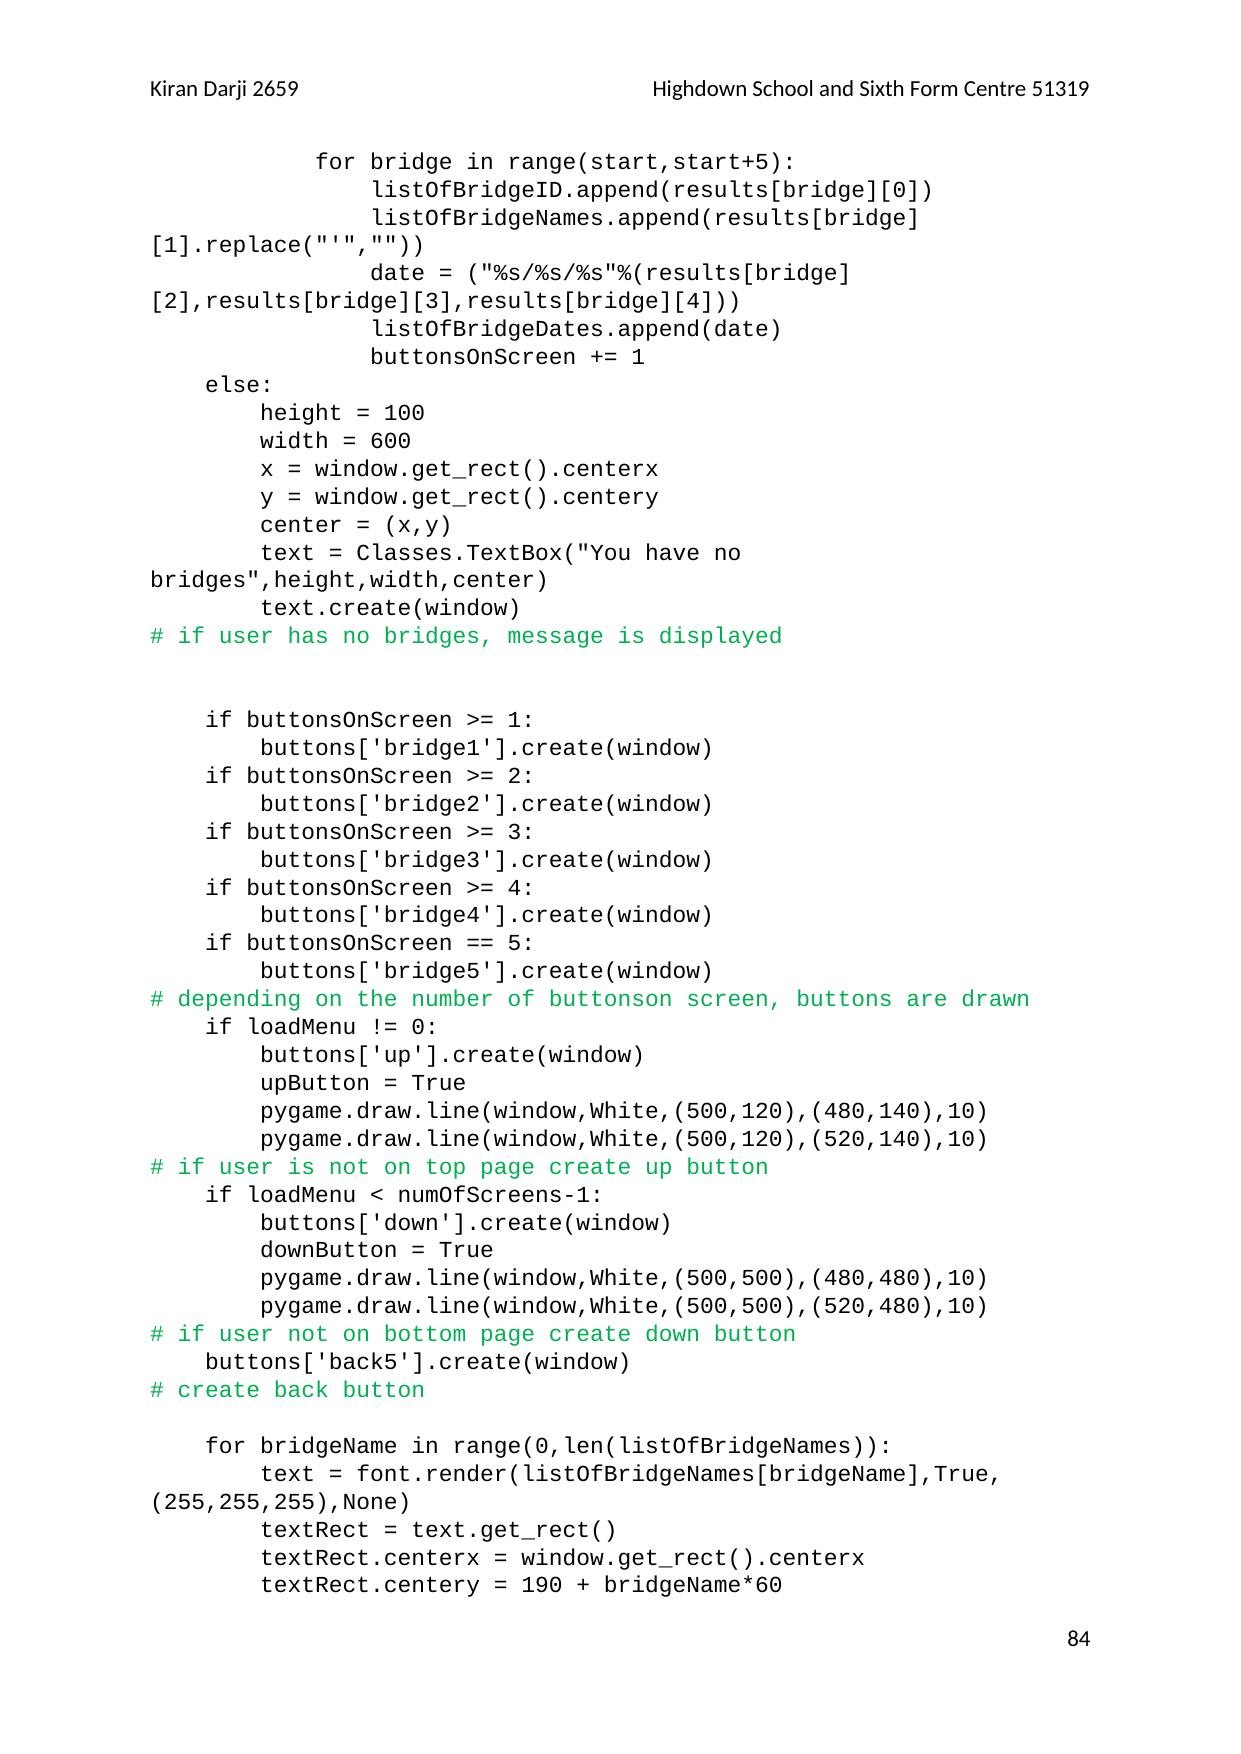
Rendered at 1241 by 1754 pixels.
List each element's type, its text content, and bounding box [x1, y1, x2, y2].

text buttons['up'].create(window) [150, 1043, 1090, 1069]
text for bridge in range(start,start+5): [150, 150, 1090, 176]
text text = Classes.TextBox("You have no bridges",height,width,center) [150, 541, 1090, 595]
text if loadMenu < numOfScreens-1: [150, 1183, 1090, 1209]
text buttons['bridge1'].create(window) [150, 736, 1090, 762]
text if buttonsOnScreen >= 1: [150, 708, 1090, 734]
text pygame.draw.line(window,White,(500,500),(520,480),10) [150, 1294, 1090, 1321]
text # if user is not on top page create up button [150, 1155, 1090, 1181]
text textRect.centerx = window.get_rect().centerx [150, 1546, 1090, 1572]
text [150, 262, 1090, 316]
text else: [150, 373, 1090, 399]
text buttons['bridge4'].create(window) [150, 904, 1090, 930]
text text.create(window) [150, 597, 1090, 623]
text if buttonsOnScreen == 5: [150, 932, 1090, 958]
text # if user has no bridges, message is displayed [150, 624, 1090, 651]
text if loadMenu != 0: [150, 1015, 1090, 1041]
text pygame.draw.line(window,White,(500,120),(520,140),10) [150, 1127, 1090, 1153]
text # create back button [150, 1378, 1090, 1404]
text pygame.draw.line(window,White,(500,500),(480,480),10) [150, 1267, 1090, 1293]
text # depending on the number of buttonson screen, buttons are drawn [150, 987, 1090, 1013]
text width = 600 [150, 429, 1090, 455]
text pygame.draw.line(window,White,(500,120),(480,140),10) [150, 1099, 1090, 1125]
text listOfBridgeDates.append(date) [150, 317, 1090, 343]
text buttons['down'].create(window) [150, 1211, 1090, 1237]
text if buttonsOnScreen >= 2: [150, 764, 1090, 790]
text if buttonsOnScreen >= 4: [150, 876, 1090, 902]
text buttons['bridge5'].create(window) [150, 959, 1090, 986]
text textRect = text.get_rect() [150, 1518, 1090, 1544]
text x = window.get_rect().centerx [150, 457, 1090, 483]
text buttons['bridge3'].create(window) [150, 848, 1090, 874]
text listOfBridgeID.append(results[bridge][0]) [150, 178, 1090, 204]
text buttons['bridge2'].create(window) [150, 792, 1090, 818]
text y = window.get_rect().centery [150, 485, 1090, 511]
text listOfBridgeNames.append(results[bridge][1].replace("'","")) [150, 206, 1090, 260]
text # if user not on bottom page create down button [150, 1322, 1090, 1348]
text height = 100 [150, 401, 1090, 427]
text for bridgeName in range(0,len(listOfBridgeNames)): [150, 1434, 1090, 1460]
text center = (x,y) [150, 513, 1090, 539]
text buttonsOnScreen += 1 [150, 345, 1090, 371]
text if buttonsOnScreen >= 3: [150, 820, 1090, 846]
text buttons['back5'].create(window) [150, 1350, 1090, 1376]
text upButton = True [150, 1071, 1090, 1097]
text textRect.centery = 190 + bridgeName*60 [150, 1574, 1090, 1600]
text downButton = True [150, 1239, 1090, 1265]
text text = font.render(listOfBridgeNames[bridgeName],True,(255,255,255),None) [150, 1462, 1090, 1516]
